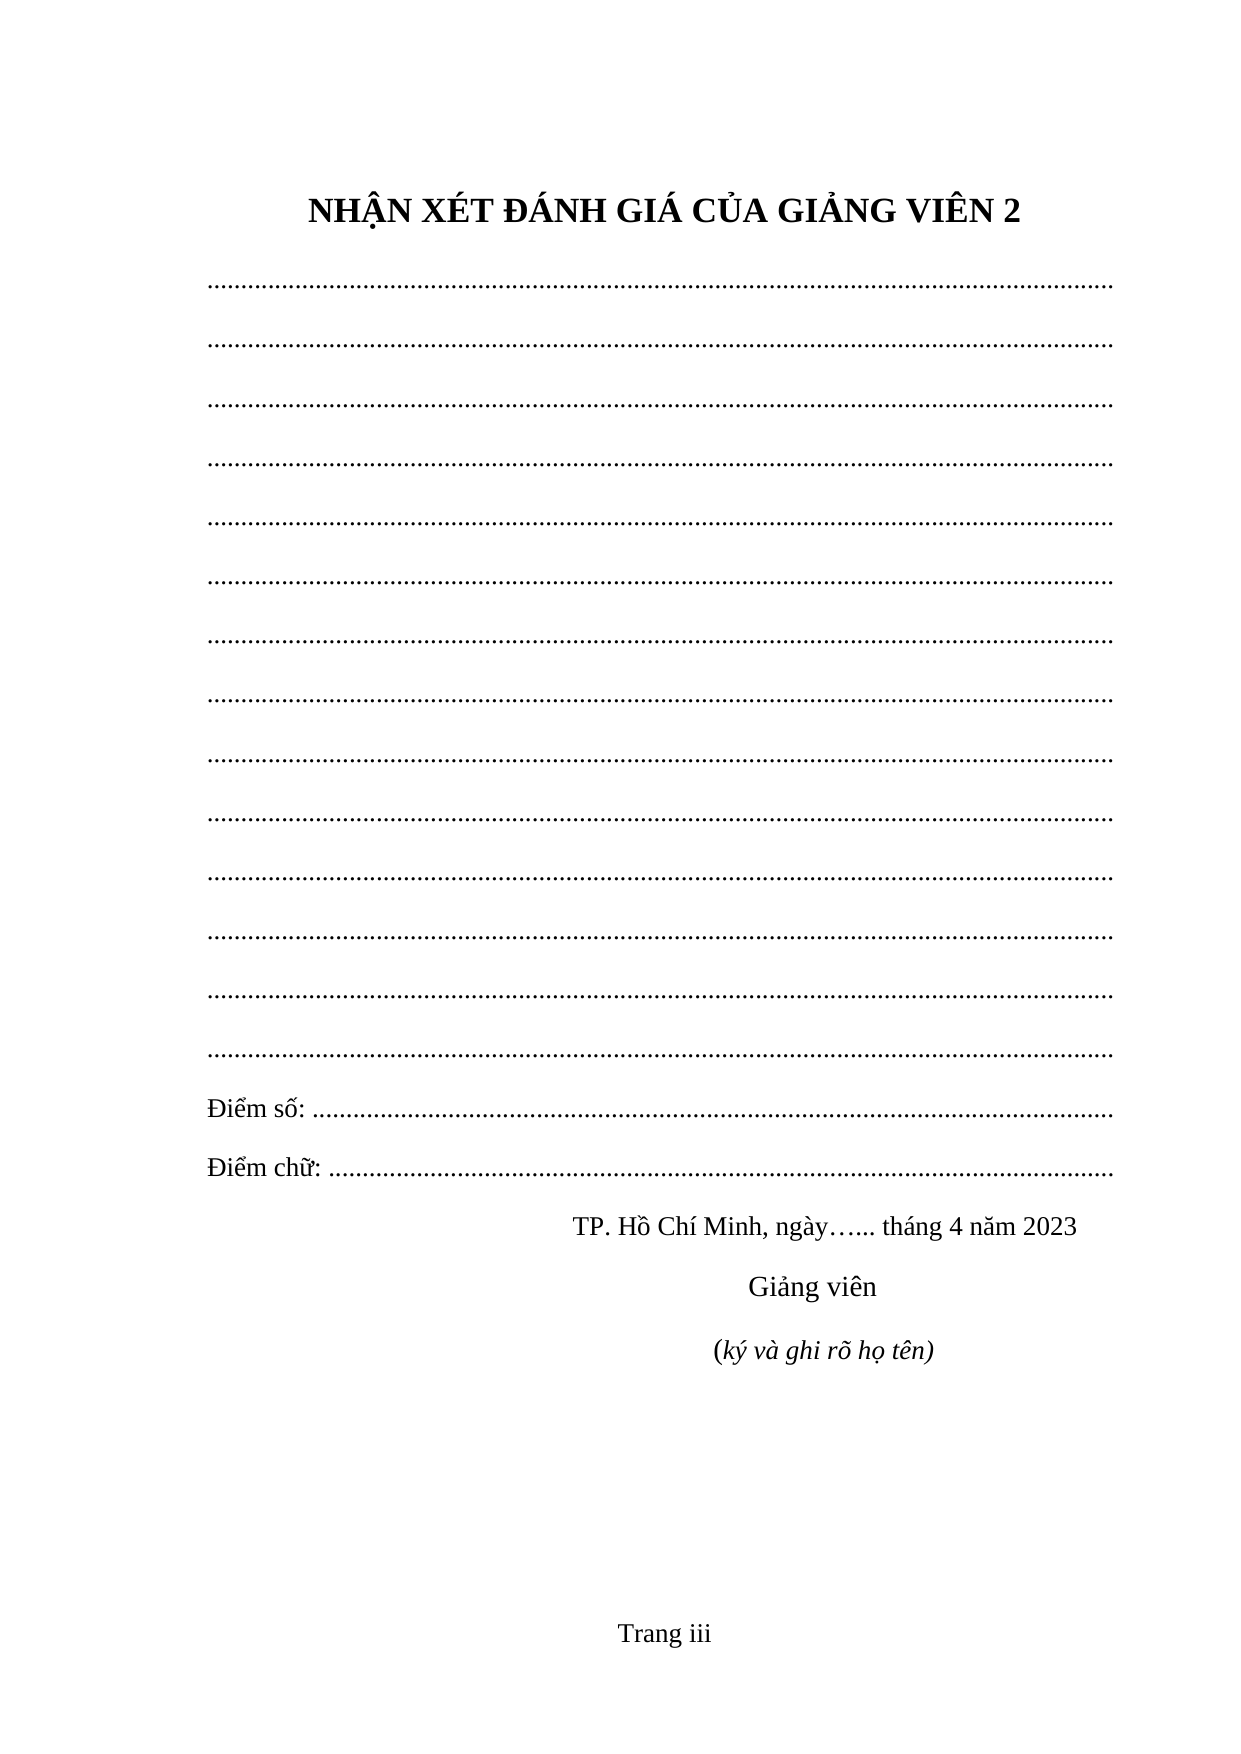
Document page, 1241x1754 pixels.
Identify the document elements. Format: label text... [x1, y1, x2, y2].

text Giảng viên [207, 1269, 1122, 1303]
text NHẬN XÉT ĐÁNH GIÁ CỦA GIẢNG VIÊN 2 [207, 190, 1122, 231]
text Điểm chữ: [207, 1151, 1122, 1182]
text (ký và ghi rõ họ tên) [207, 1332, 1122, 1366]
text Điểm số: [207, 1092, 1122, 1123]
text TP. Hồ Chí Minh, ngày…... tháng 4 năm 2023 [207, 1210, 1122, 1241]
